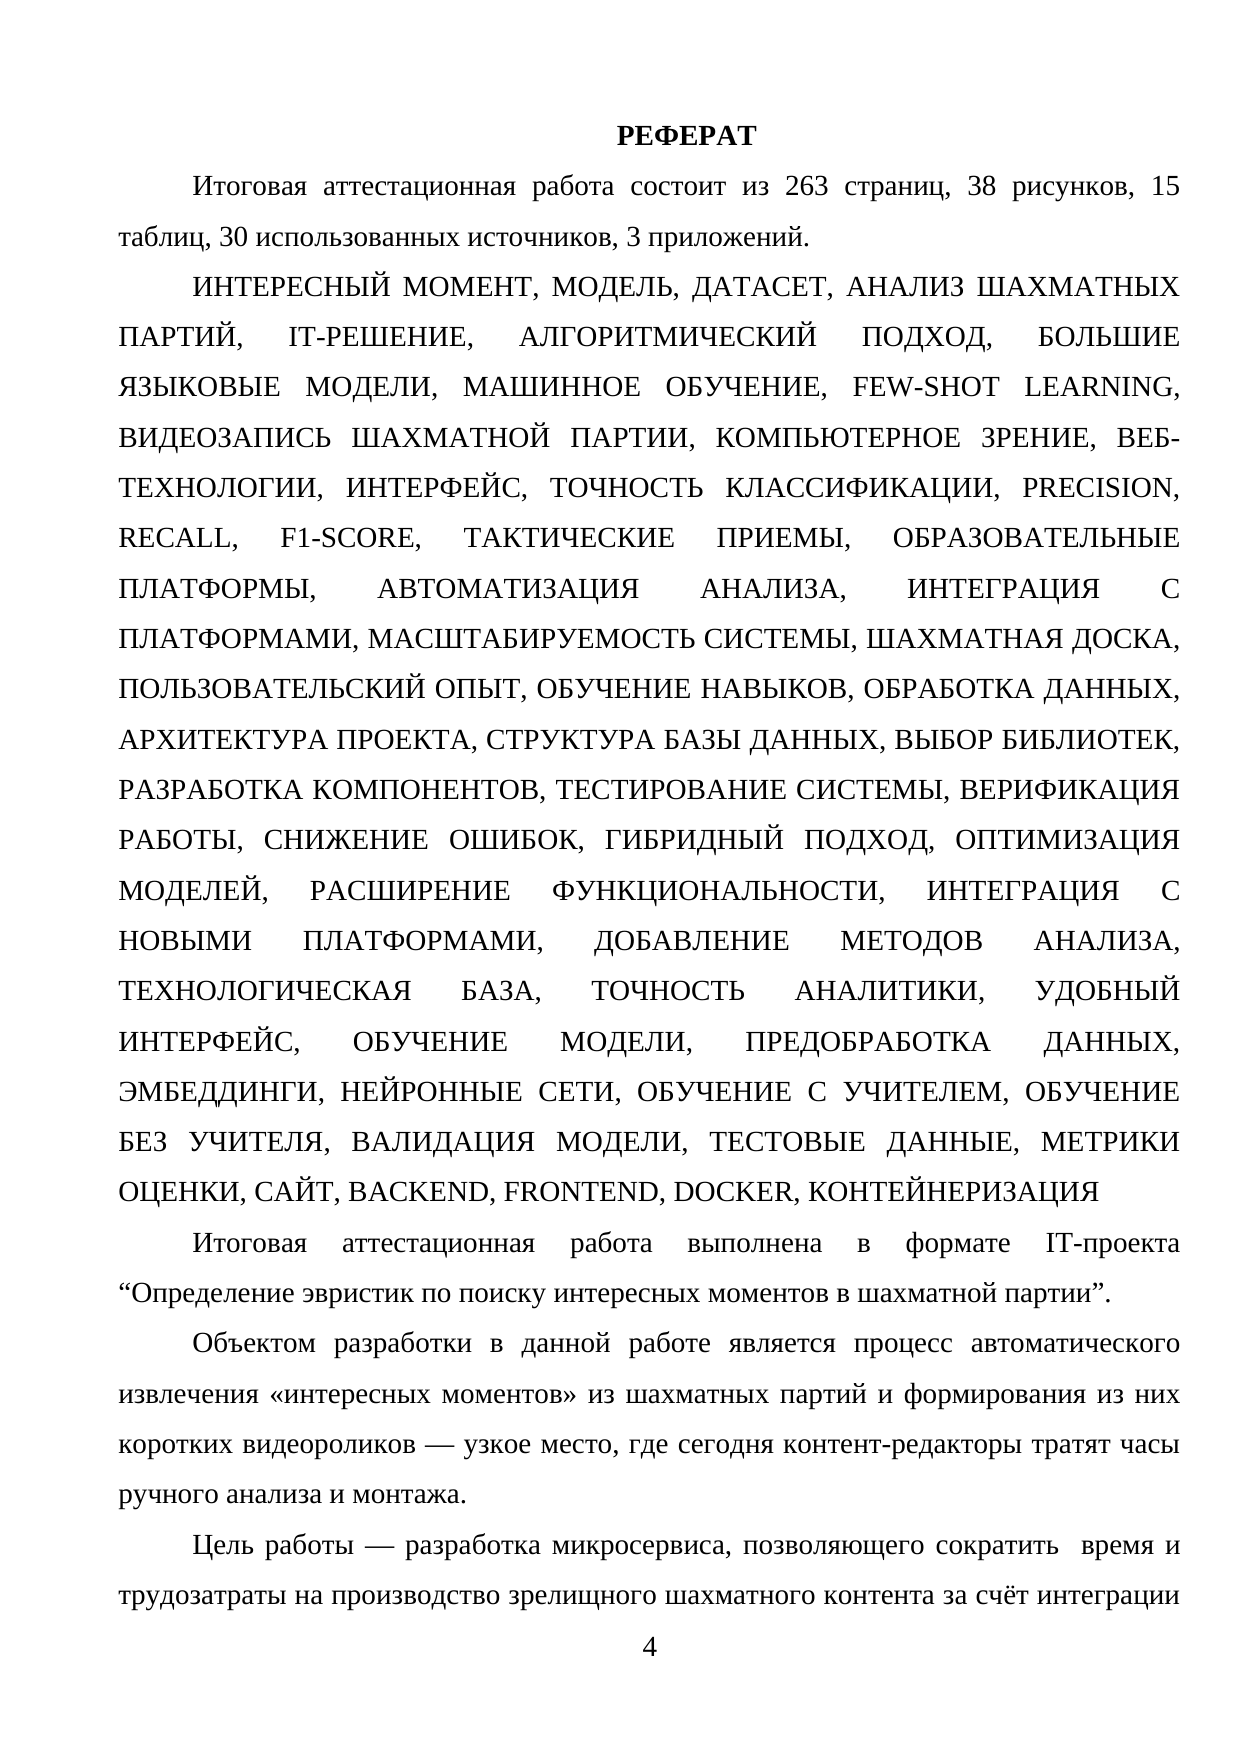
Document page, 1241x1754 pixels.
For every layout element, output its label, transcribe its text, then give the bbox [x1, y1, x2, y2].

text Итоговая аттестационная работа выполнена в формате IT-проекта “Определение эвристик по поиску интересных моментов в шахматной партии”. [118, 1225, 1181, 1309]
text Итоговая аттестационная работа состоит из 263 страниц, 38 рисунков, 15 таблиц, 30 использованных источников, 3 приложений. [118, 168, 1181, 252]
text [118, 1527, 1181, 1611]
text Объектом разработки в данной работе является процесс автоматического извлечения «интересных моментов» из шахматных партий и формирования из них коротких видеороликов — узкое место, где сегодня контент-редакторы тратят часы ручного анализа и монтажа. [118, 1326, 1181, 1510]
text ИНТЕРЕСНЫЙ МОМЕНТ, МОДЕЛЬ, ДАТАСЕТ, АНАЛИЗ ШАХМАТНЫХ ПАРТИЙ, IT-РЕШЕНИЕ, АЛГОРИТМИЧЕСКИЙ ПОДХОД, БОЛЬШИЕ ЯЗЫКОВЫЕ МОДЕЛИ, МАШИННОЕ ОБУЧЕНИЕ, FEW-SHOT LEARNING, ВИДЕОЗАПИСЬ ШАХМАТНОЙ ПАРТИИ, КОМПЬЮТЕРНОЕ ЗРЕНИЕ, ВЕБ-ТЕХНОЛОГИИ, ИНТЕРФЕЙС, ТОЧНОСТЬ КЛАССИФИКАЦИИ, PRECISION, RECALL, F1-SCORE, ТАКТИЧЕСКИЕ ПРИЕМЫ, ОБРАЗОВАТЕЛЬНЫЕ ПЛАТФОРМЫ, АВТОМАТИЗАЦИЯ АНАЛИЗА, ИНТЕГРАЦИЯ С ПЛАТФОРМАМИ, МАСШТАБИРУЕМОСТЬ СИСТЕМЫ, ШАХМАТНАЯ ДОСКА, ПОЛЬЗОВАТЕЛЬСКИЙ ОПЫТ, ОБУЧЕНИЕ НАВЫКОВ, ОБРАБОТКА ДАННЫХ, АРХИТЕКТУРА ПРОЕКТА, СТРУКТУРА БАЗЫ ДАННЫХ, ВЫБОР БИБЛИОТЕК, РАЗРАБОТКА КОМПОНЕНТОВ, ТЕСТИРОВАНИЕ СИСТЕМЫ, ВЕРИФИКАЦИЯ РАБОТЫ, СНИЖЕНИЕ ОШИБОК, ГИБРИДНЫЙ ПОДХОД, ОПТИМИЗАЦИЯ МОДЕЛЕЙ, РАСШИРЕНИЕ ФУНКЦИОНАЛЬНОСТИ, ИНТЕГРАЦИЯ С НОВЫМИ ПЛАТФОРМАМИ, ДОБАВЛЕНИЕ МЕТОДОВ АНАЛИЗА, ТЕХНОЛОГИЧЕСКАЯ БАЗА, ТОЧНОСТЬ АНАЛИТИКИ, УДОБНЫЙ ИНТЕРФЕЙС, ОБУЧЕНИЕ МОДЕЛИ, ПРЕДОБРАБОТКА ДАННЫХ, ЭМБЕДДИНГИ, НЕЙРОННЫЕ СЕТИ, ОБУЧЕНИЕ С УЧИТЕЛЕМ, ОБУЧЕНИЕ БЕЗ УЧИТЕЛЯ, ВАЛИДАЦИЯ МОДЕЛИ, ТЕСТОВЫЕ ДАННЫЕ, МЕТРИКИ ОЦЕНКИ, САЙТ, BACKEND, FRONTEND, DOCKER, КОНТЕЙНЕРИЗАЦИЯ [118, 269, 1181, 1208]
subtitle РЕФЕРАТ [118, 118, 1181, 152]
